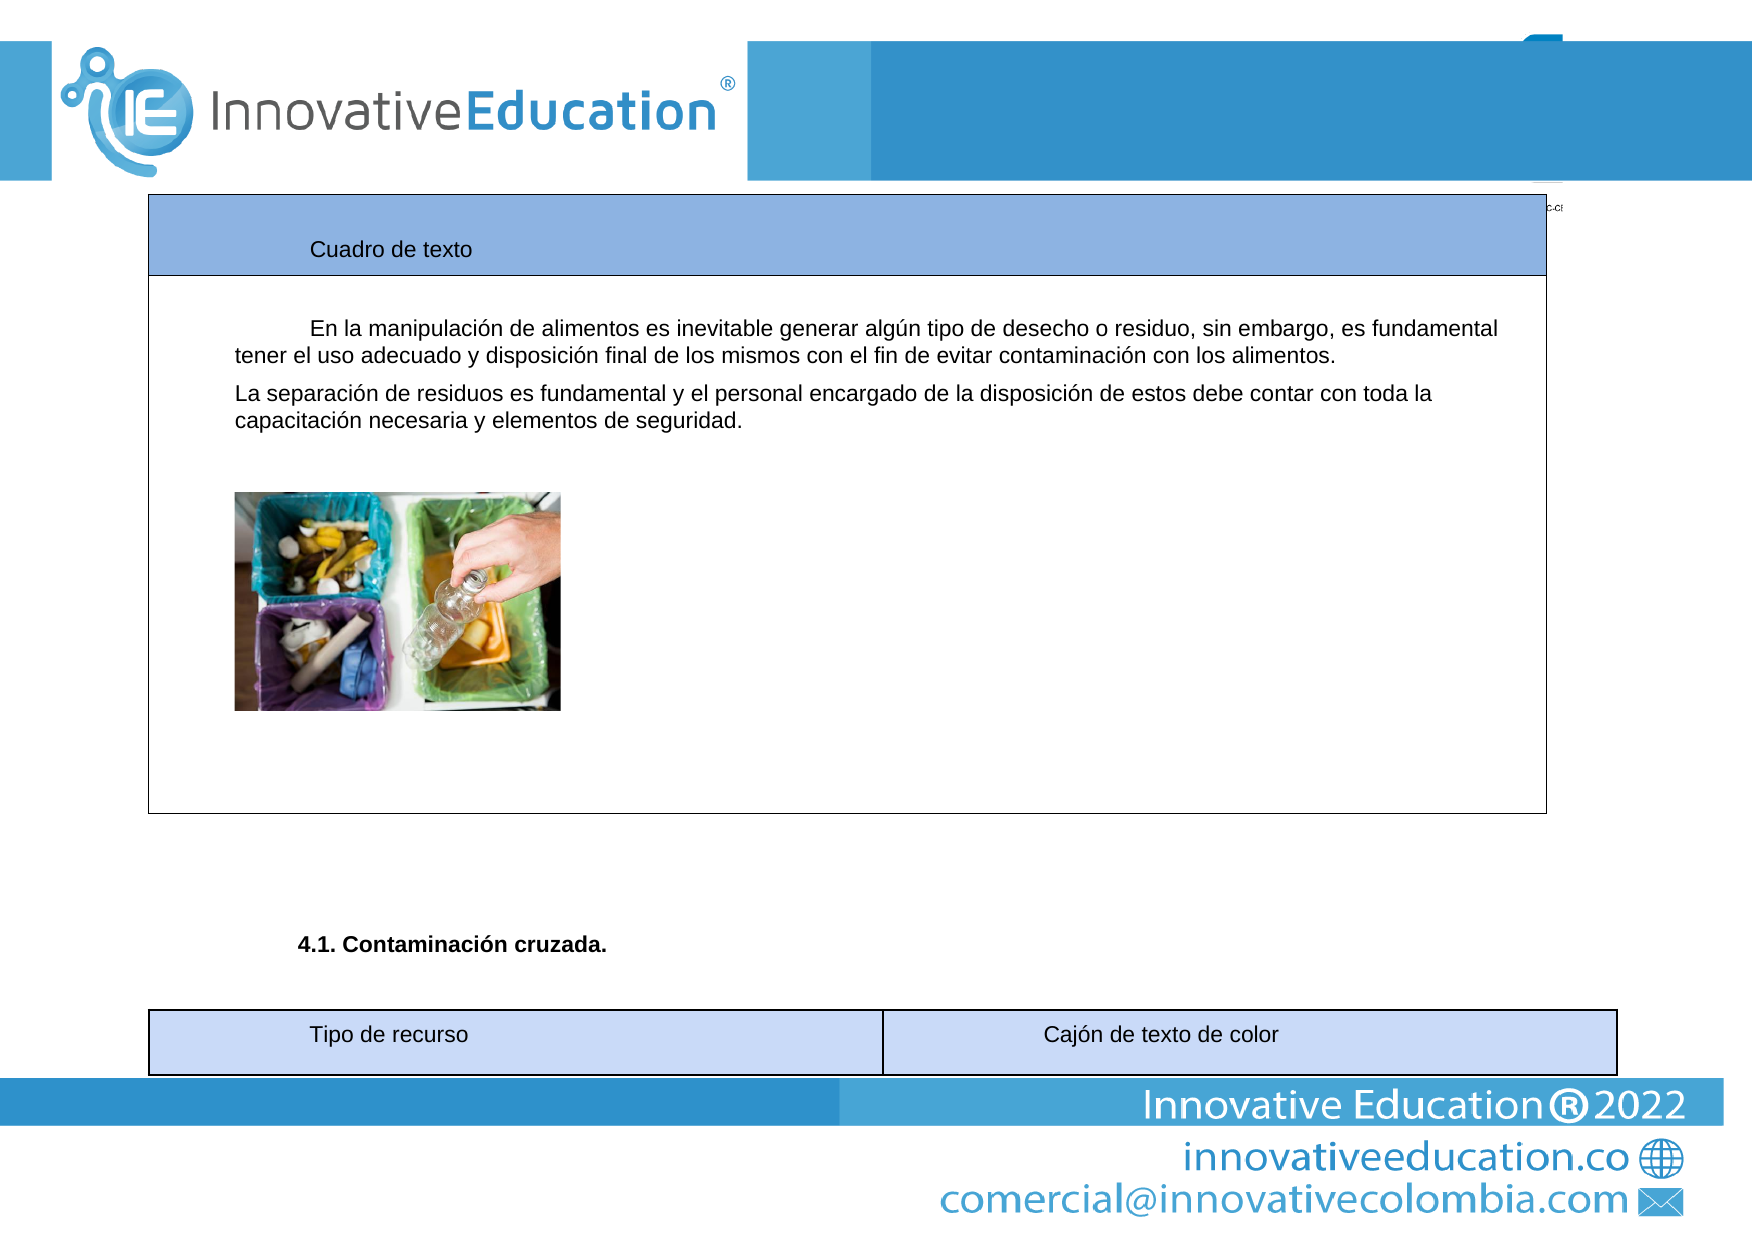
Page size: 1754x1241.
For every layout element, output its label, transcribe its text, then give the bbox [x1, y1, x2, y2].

table_header Cajón de texto de color [884, 1011, 1616, 1074]
picture [234, 492, 561, 711]
picture [0, 28, 1752, 214]
table_cell En la manipulación de alimentos es inevitable generar algún tipo de desecho o residuo, sin embargo, es fundamental tener el uso adecuado y disposición final de los mismos con el fin de evitar contaminación con los alimentos. La separación de residuos es fundamental y el personal encargado de la disposición de estos debe contar con toda la capacitación necesaria y elementos de seguridad. [149, 276, 1546, 813]
table_header Cuadro de texto [149, 195, 1546, 275]
table_header Tipo de recurso [150, 1011, 882, 1074]
text 4.1. Contaminación cruzada. [223, 931, 1606, 957]
picture [0, 1076, 1724, 1223]
